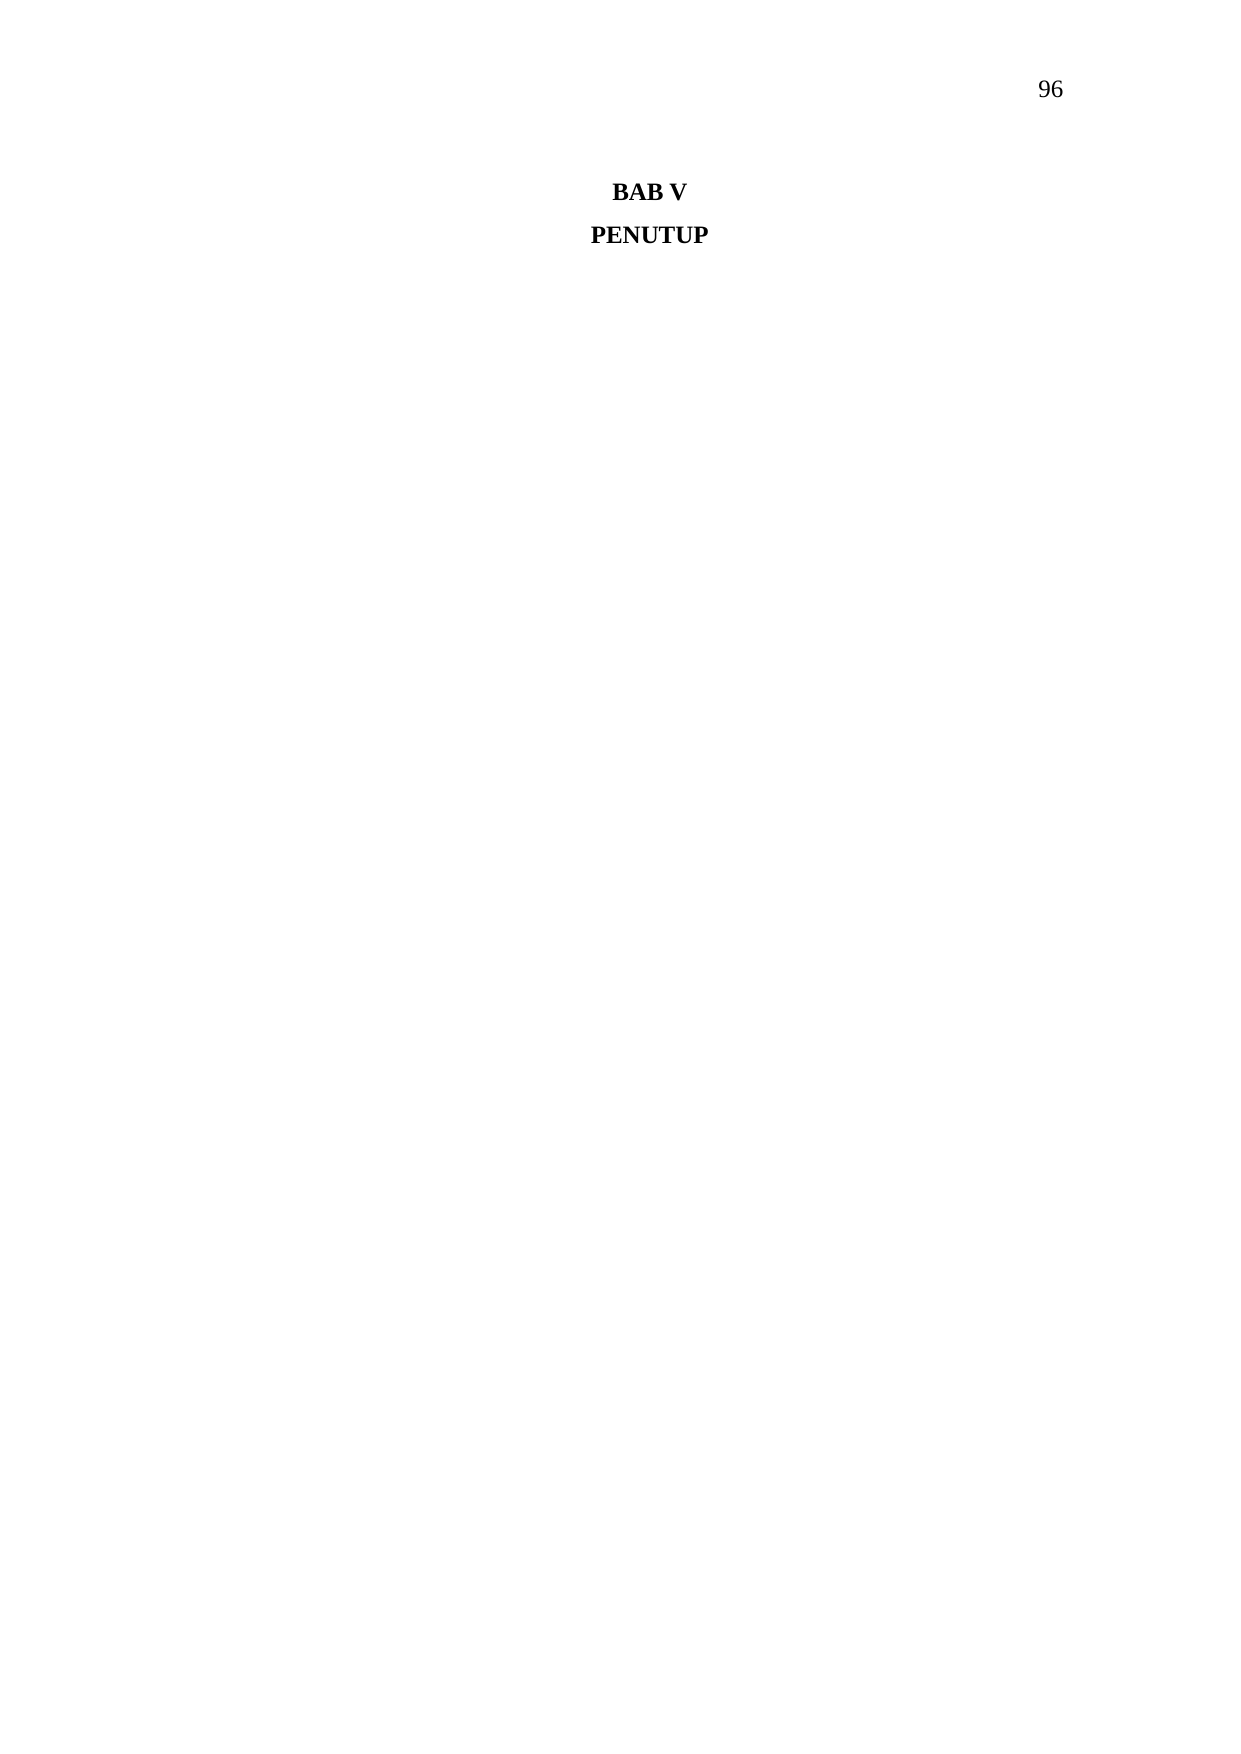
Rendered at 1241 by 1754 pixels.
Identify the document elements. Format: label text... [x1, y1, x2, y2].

text PENUTUP [236, 220, 1063, 249]
text BAB V [236, 177, 1063, 206]
